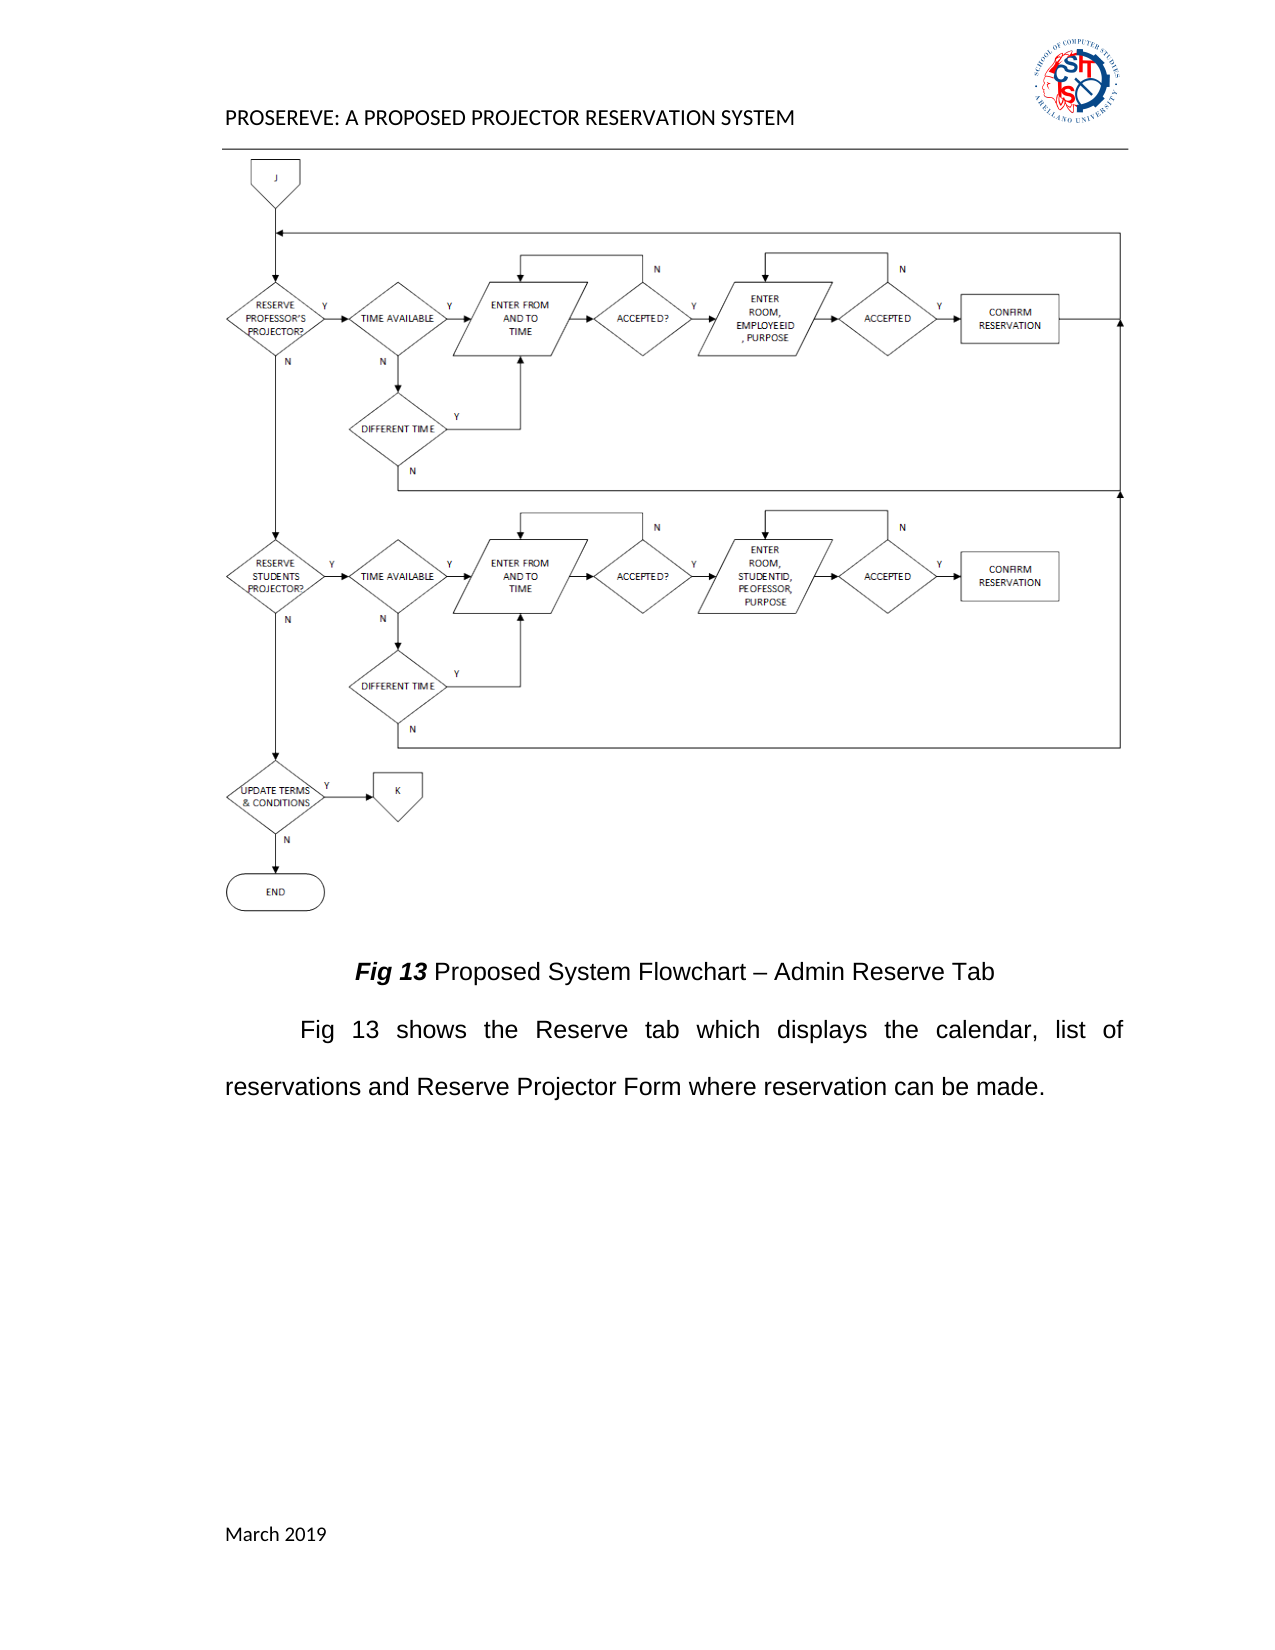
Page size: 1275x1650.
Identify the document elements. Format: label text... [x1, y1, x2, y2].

text Fig 13 shows the Reserve tab which displays the calendar, list of reservations and Reserve Projector Form where reservation can be made. [225, 1015, 1125, 1101]
picture [225, 159, 1125, 913]
picture [1027, 33, 1123, 130]
text Fig 13 Proposed System Flowchart – Admin Reserve Tab [225, 957, 1125, 986]
